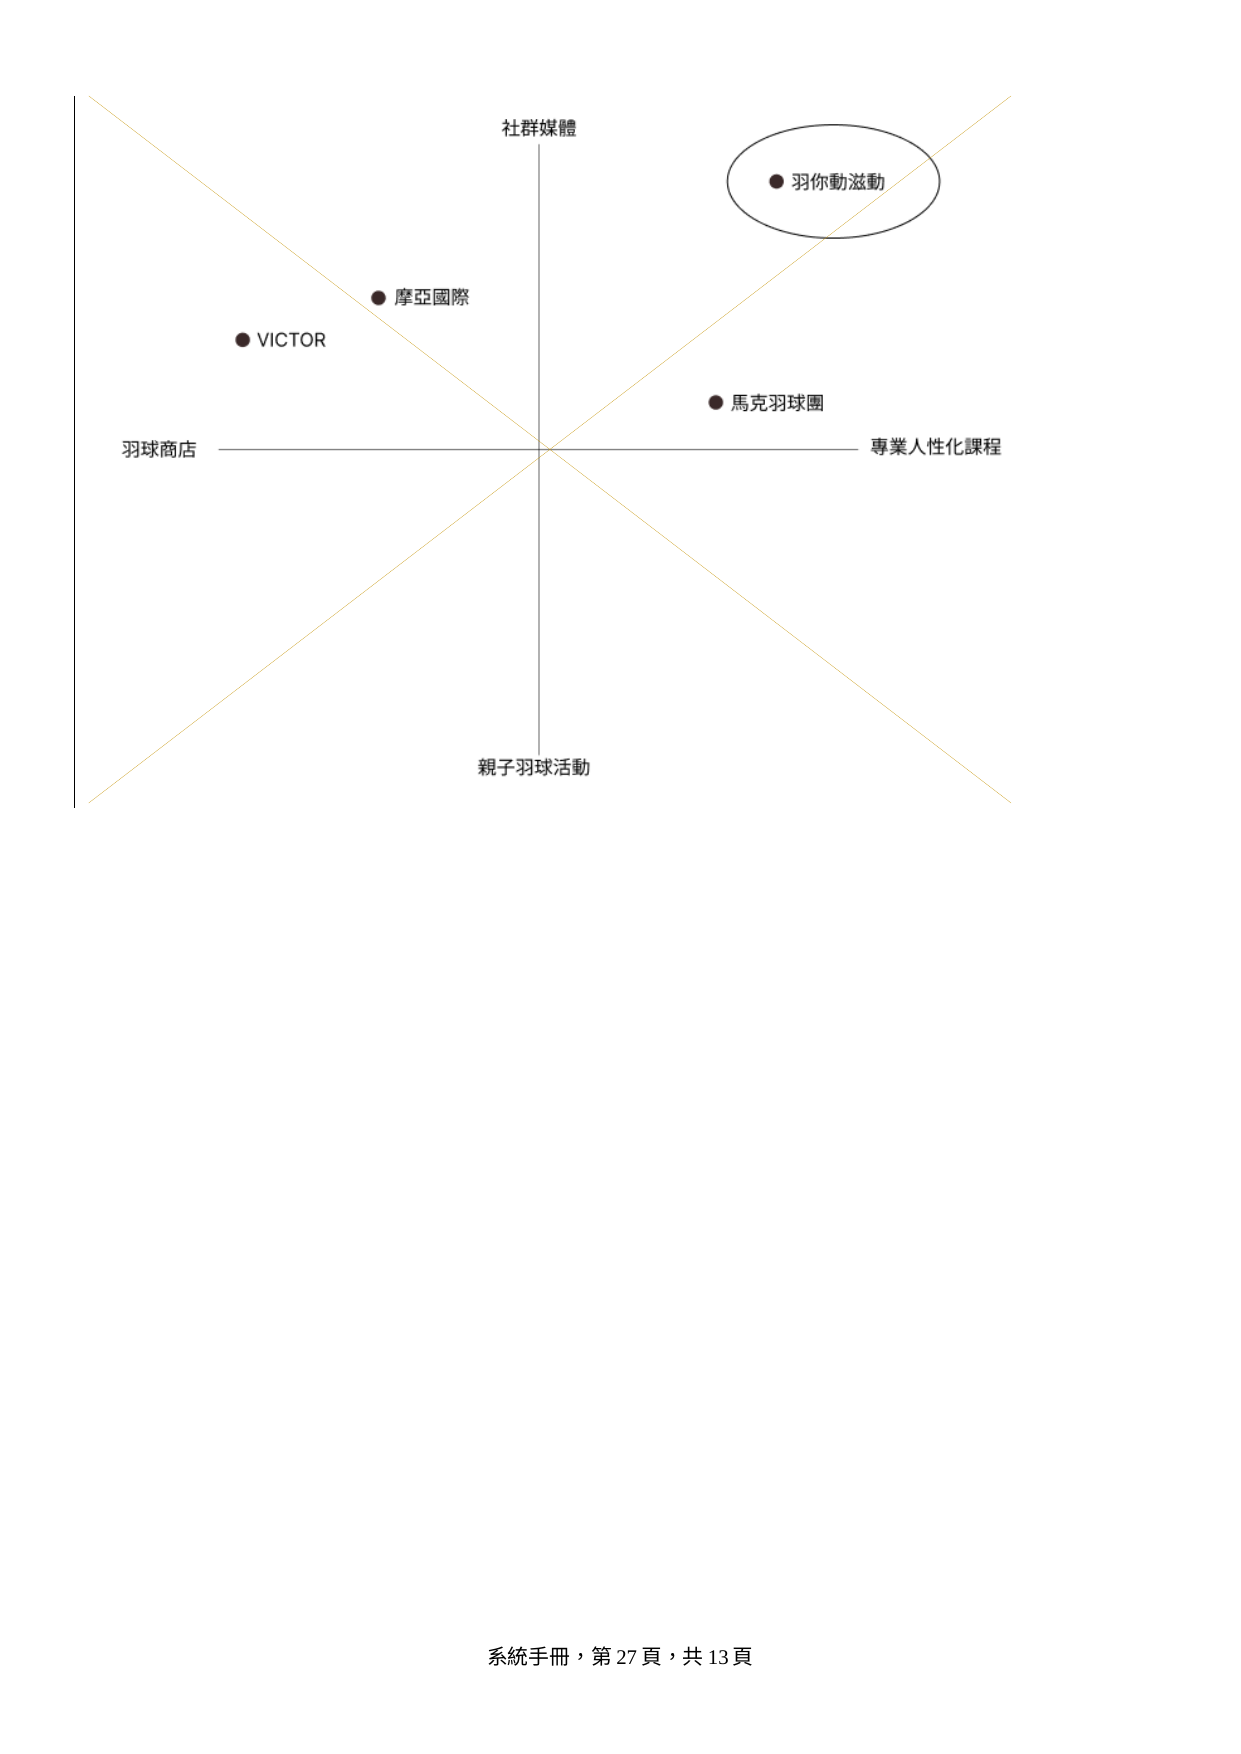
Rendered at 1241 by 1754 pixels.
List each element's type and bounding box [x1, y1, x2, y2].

picture [88, 97, 548, 802]
picture [89, 451, 1010, 804]
picture [90, 95, 1010, 448]
picture [551, 97, 1012, 802]
